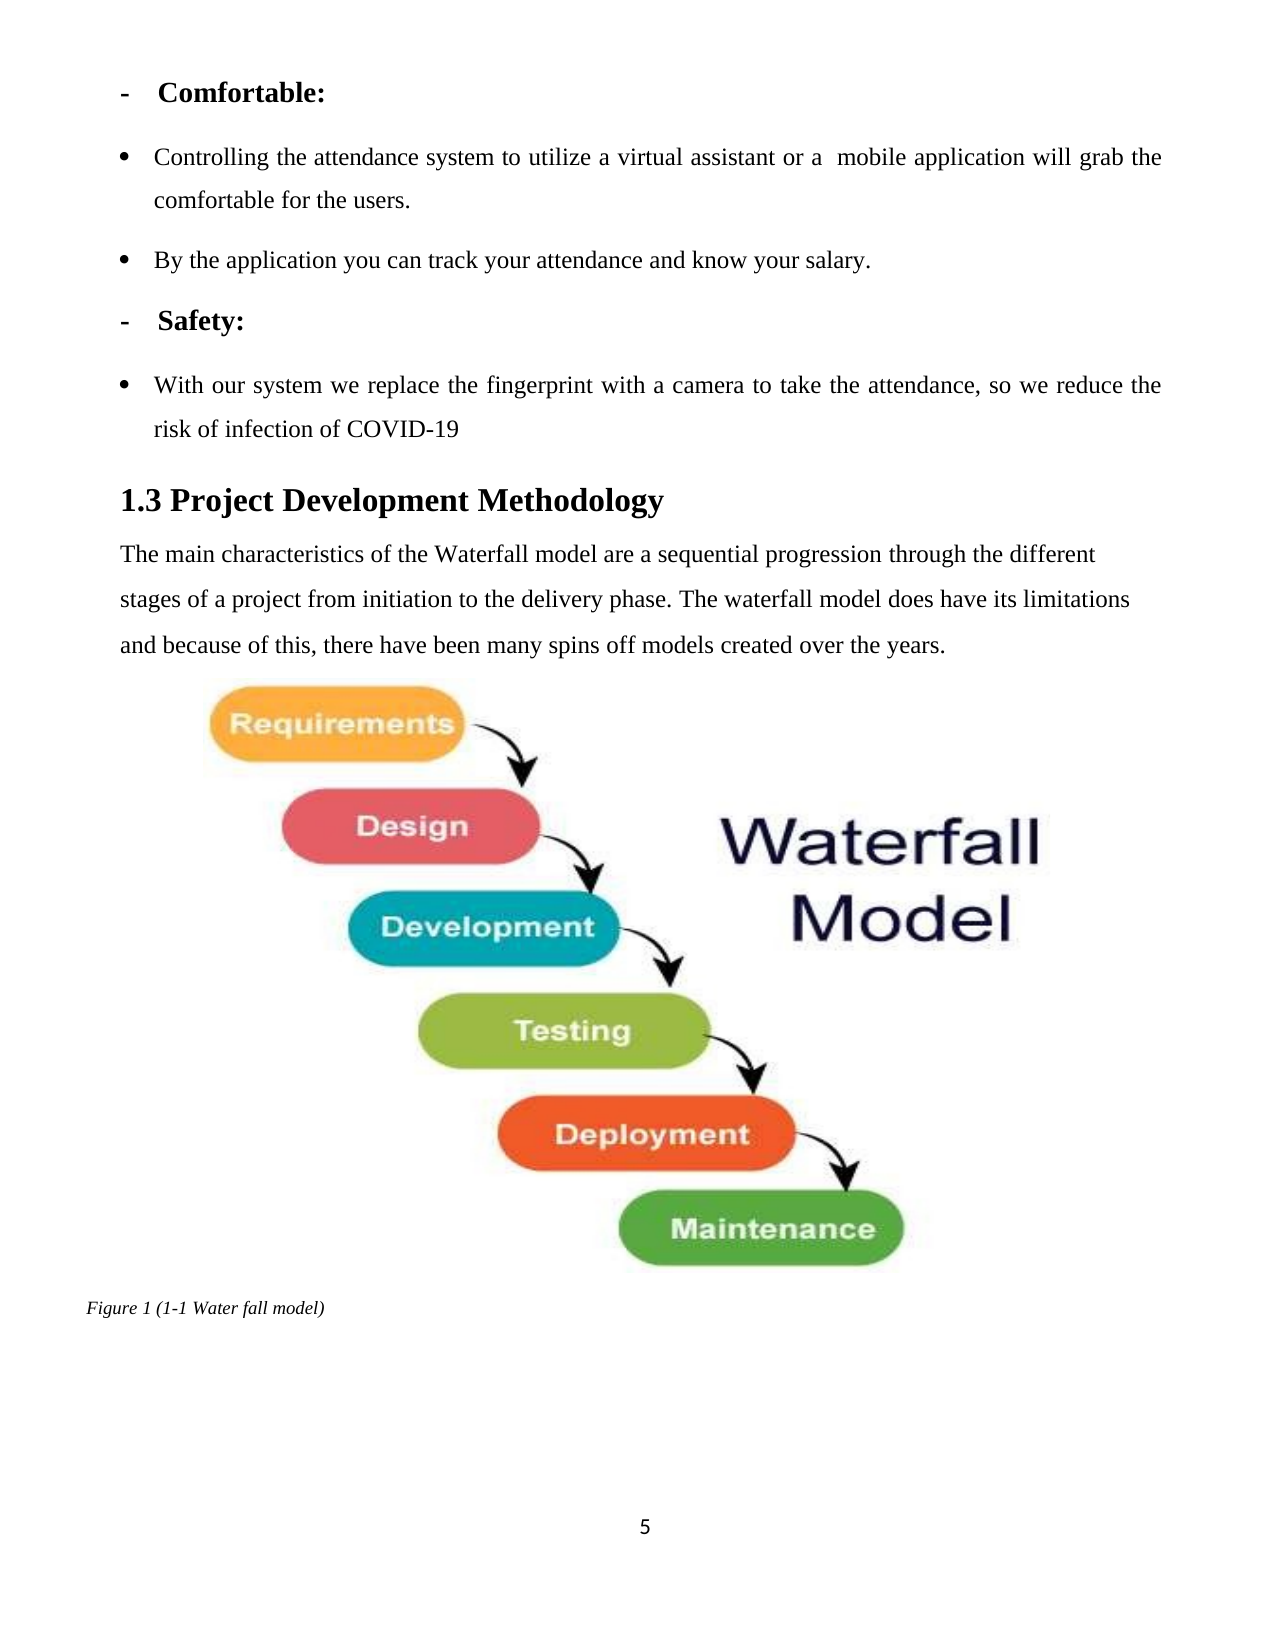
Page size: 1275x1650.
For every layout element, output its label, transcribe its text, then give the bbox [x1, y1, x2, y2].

list Safety: [120, 303, 1162, 337]
subtitle 1.3 Project Development Methodology [120, 480, 1162, 518]
list Controlling the attendance system to utilize a virtual assistant or a mobile application will grab the comfortable for the users. [120, 142, 1162, 214]
picture [203, 678, 1050, 1273]
subtitle Comfortable: [120, 75, 1162, 108]
list By the application you can track your attendance and know your salary. [120, 245, 1162, 274]
text and because of this, there have been many spins off models created over the years. [120, 630, 1162, 658]
list With our system we replace the fingerprint with a camera to take the attendance, so we reduce the risk of infection of COVID-19 [120, 371, 1162, 442]
text The main characteristics of the Waterfall model are a sequential progression through the different [120, 539, 1162, 568]
text stages of a project from initiation to the delivery phase. The waterfall model does have its limitations [120, 584, 1162, 613]
